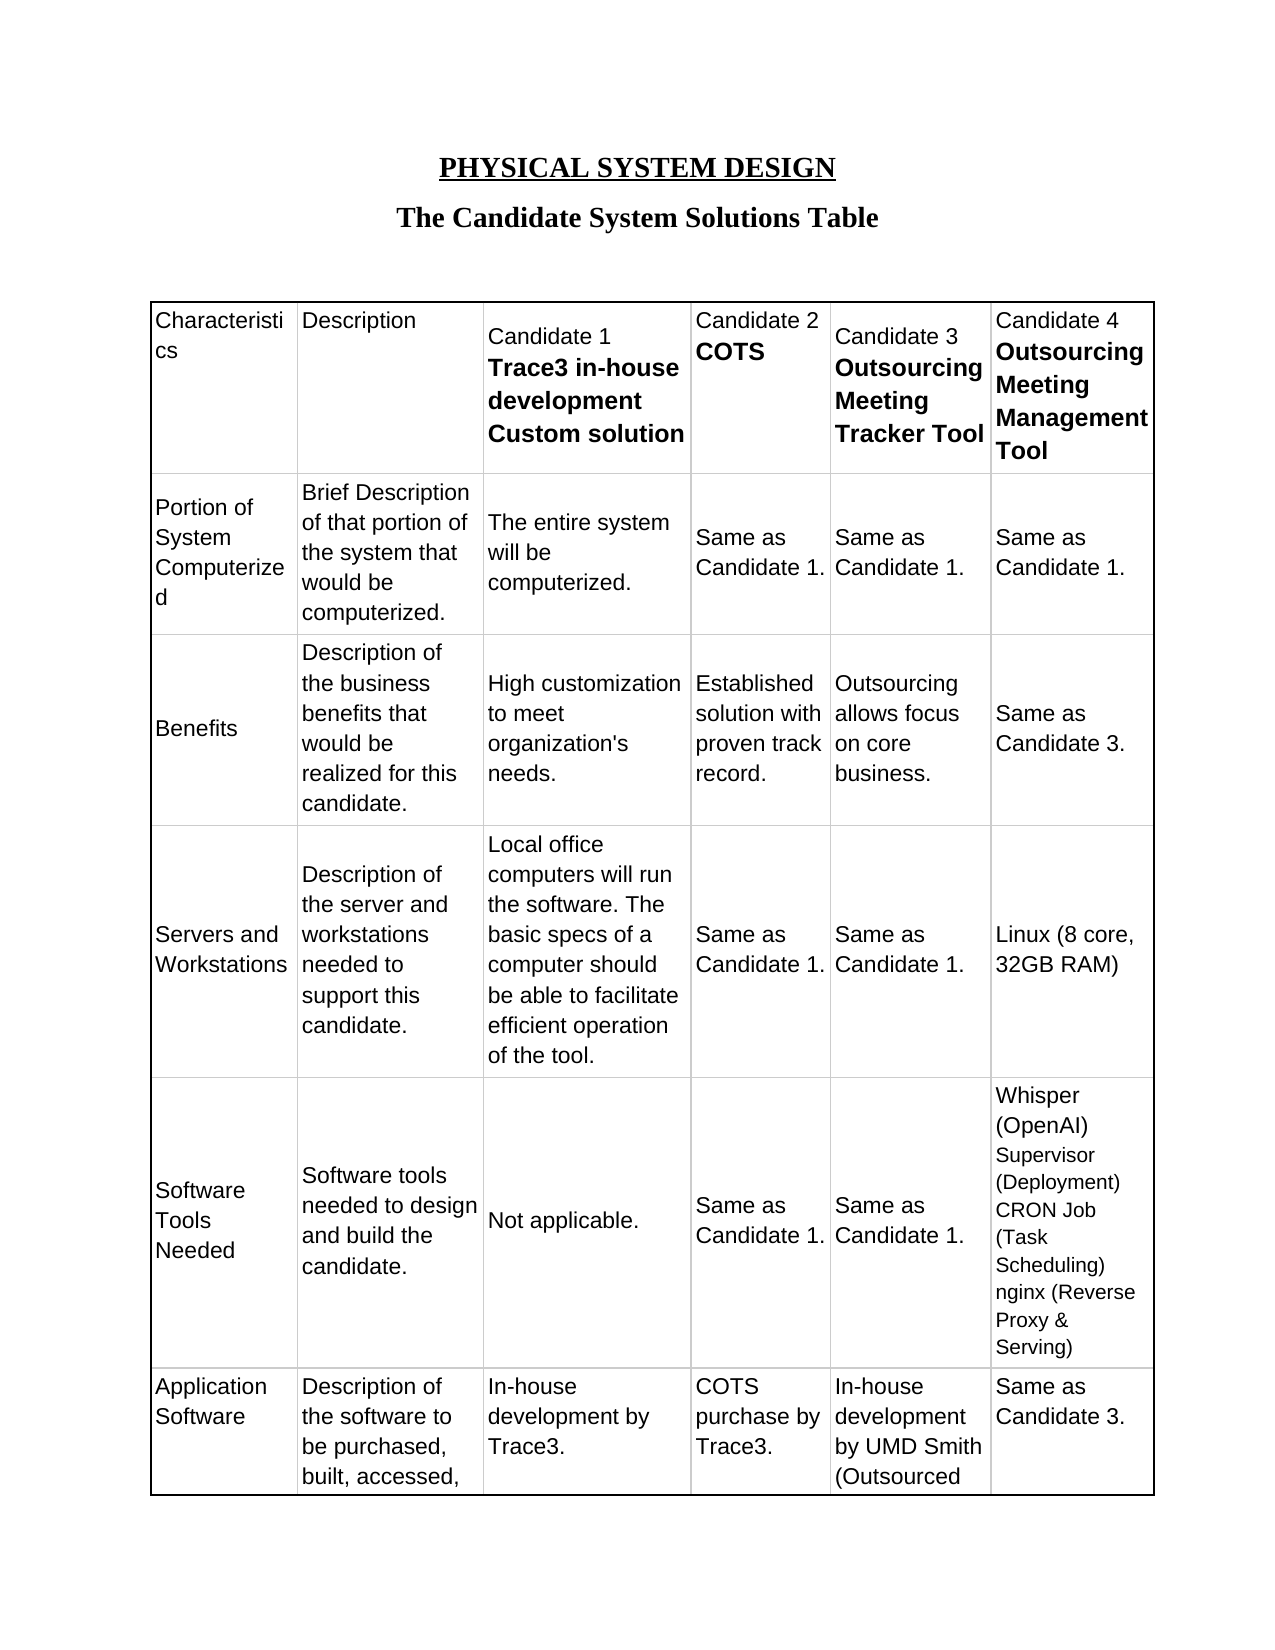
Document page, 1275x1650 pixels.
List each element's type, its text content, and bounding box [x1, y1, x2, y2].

text The Candidate System Solutions Table [150, 200, 1125, 234]
text PHYSICAL SYSTEM DESIGN [150, 150, 1125, 183]
